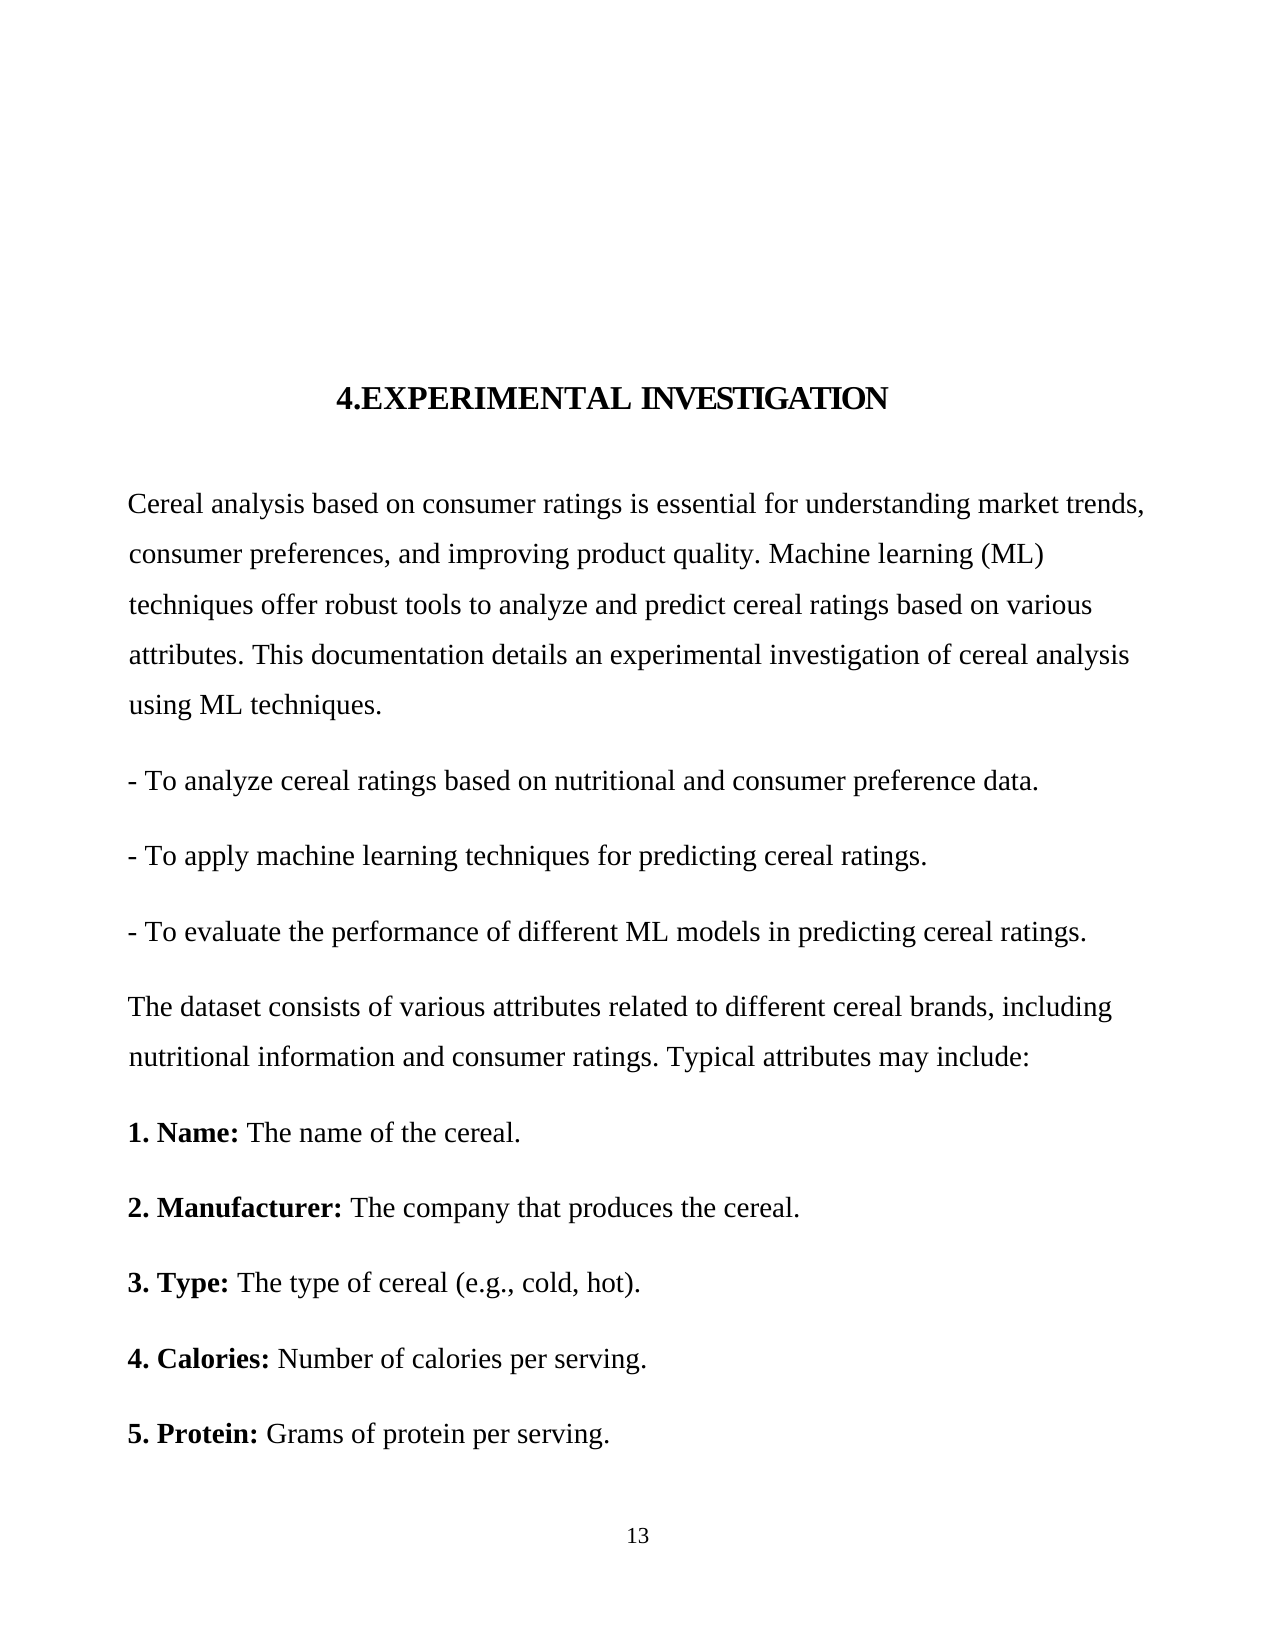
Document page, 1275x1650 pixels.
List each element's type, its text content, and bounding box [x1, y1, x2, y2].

text The dataset consists of various attributes related to different cereal brands, including nutritional information and consumer ratings. Typical attributes may include: [127, 989, 1175, 1073]
text 1. Name: The name of the cereal. [127, 1115, 1175, 1148]
subtitle 4.EXPERIMENTAL INVESTIGATION [64, 378, 1159, 417]
text - To analyze cereal ratings based on nutritional and consumer preference data. [127, 763, 1175, 796]
text - To evaluate the performance of different ML models in predicting cereal ratings. [127, 914, 1175, 947]
text 4. Calories: Number of calories per serving. [127, 1341, 1175, 1374]
text Cereal analysis based on consumer ratings is essential for understanding market trends, consumer preferences, and improving product quality. Machine learning (ML) techniques offer robust tools to analyze and predict cereal ratings based on various attributes. This documentation details an experimental investigation of cereal analysis using ML techniques. [127, 486, 1175, 721]
text 5. Protein: Grams of protein per serving. [127, 1416, 1175, 1450]
text 3. Type: The type of cereal (e.g., cold, hot). [127, 1266, 1175, 1299]
text - To apply machine learning techniques for predicting cereal ratings. [127, 838, 1175, 872]
text 2. Manufacturer: The company that produces the cereal. [127, 1190, 1175, 1224]
